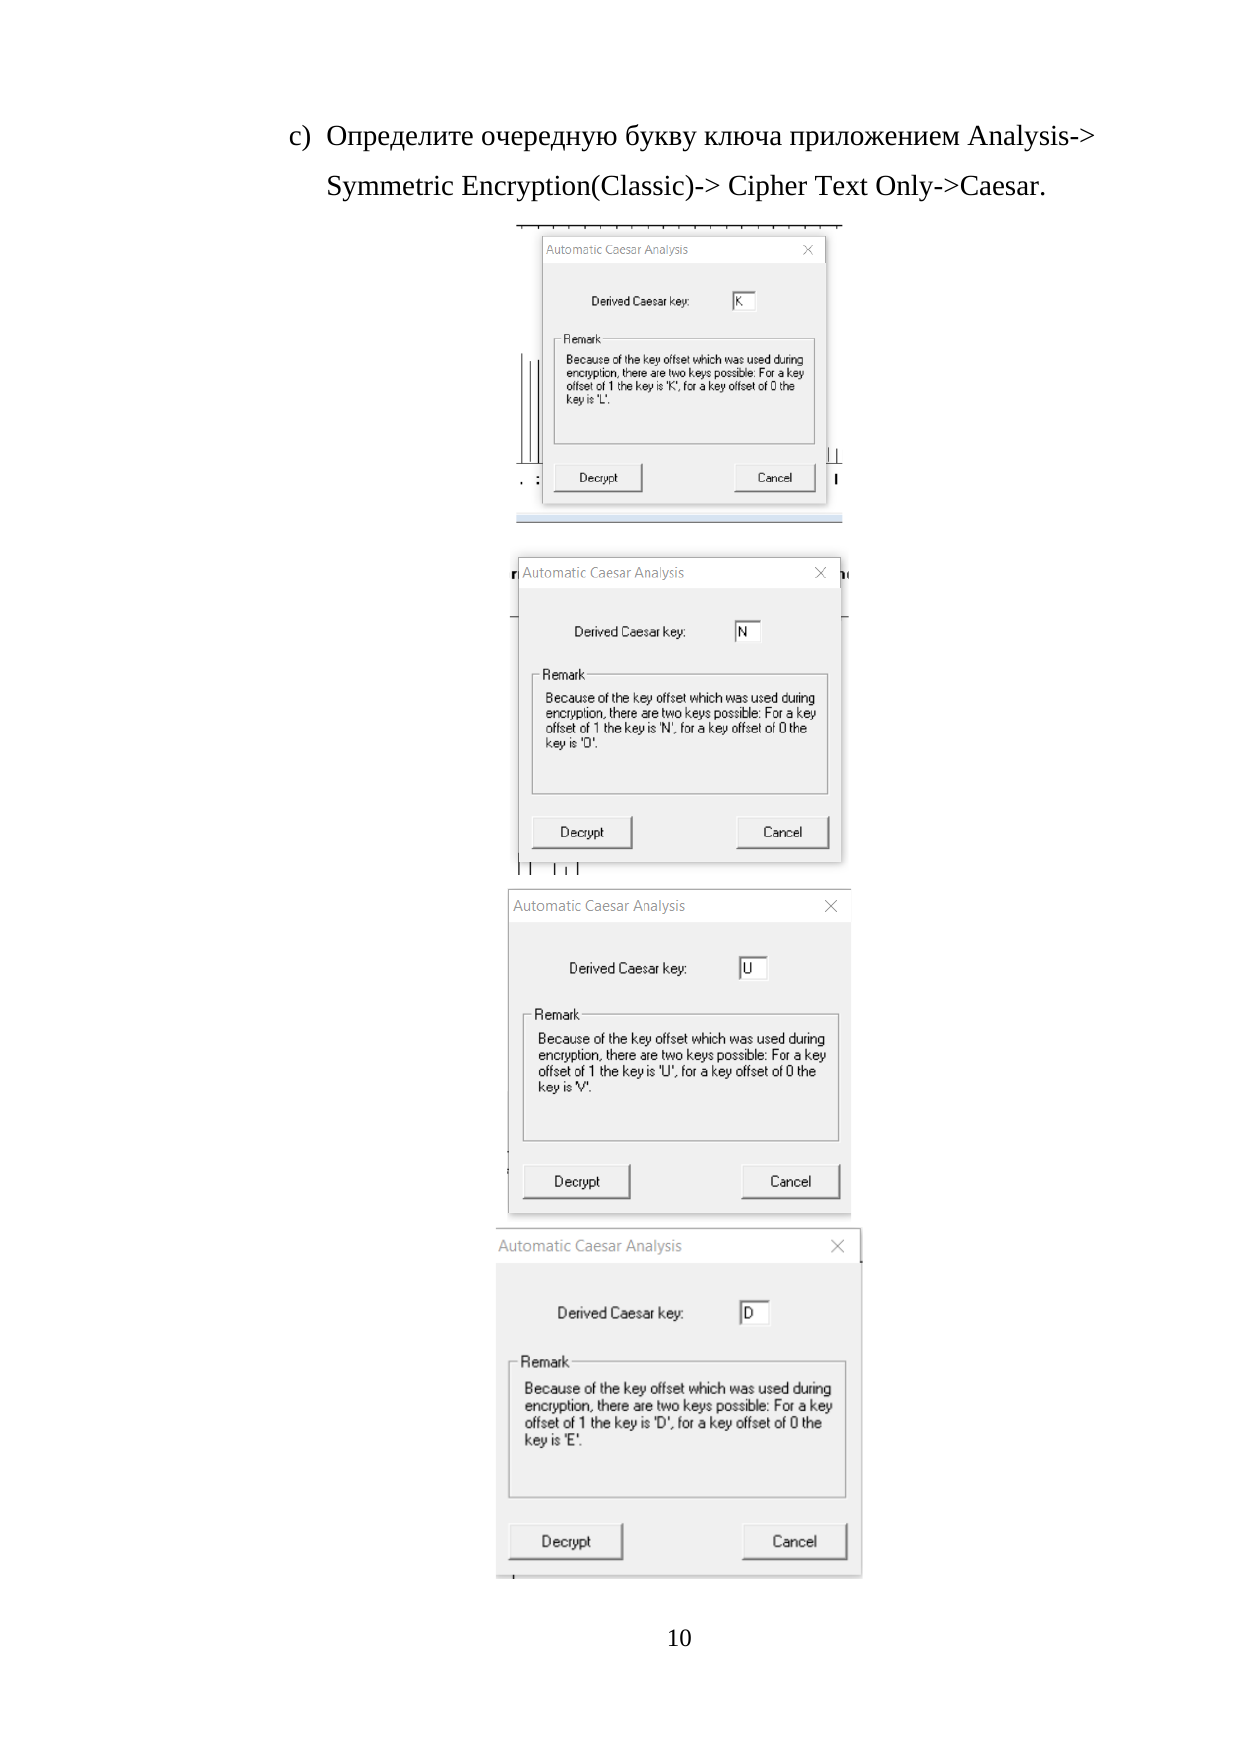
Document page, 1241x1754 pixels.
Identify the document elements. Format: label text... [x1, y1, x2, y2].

picture [507, 888, 852, 1222]
picture [509, 540, 849, 875]
picture [516, 221, 843, 537]
picture [495, 1227, 863, 1579]
